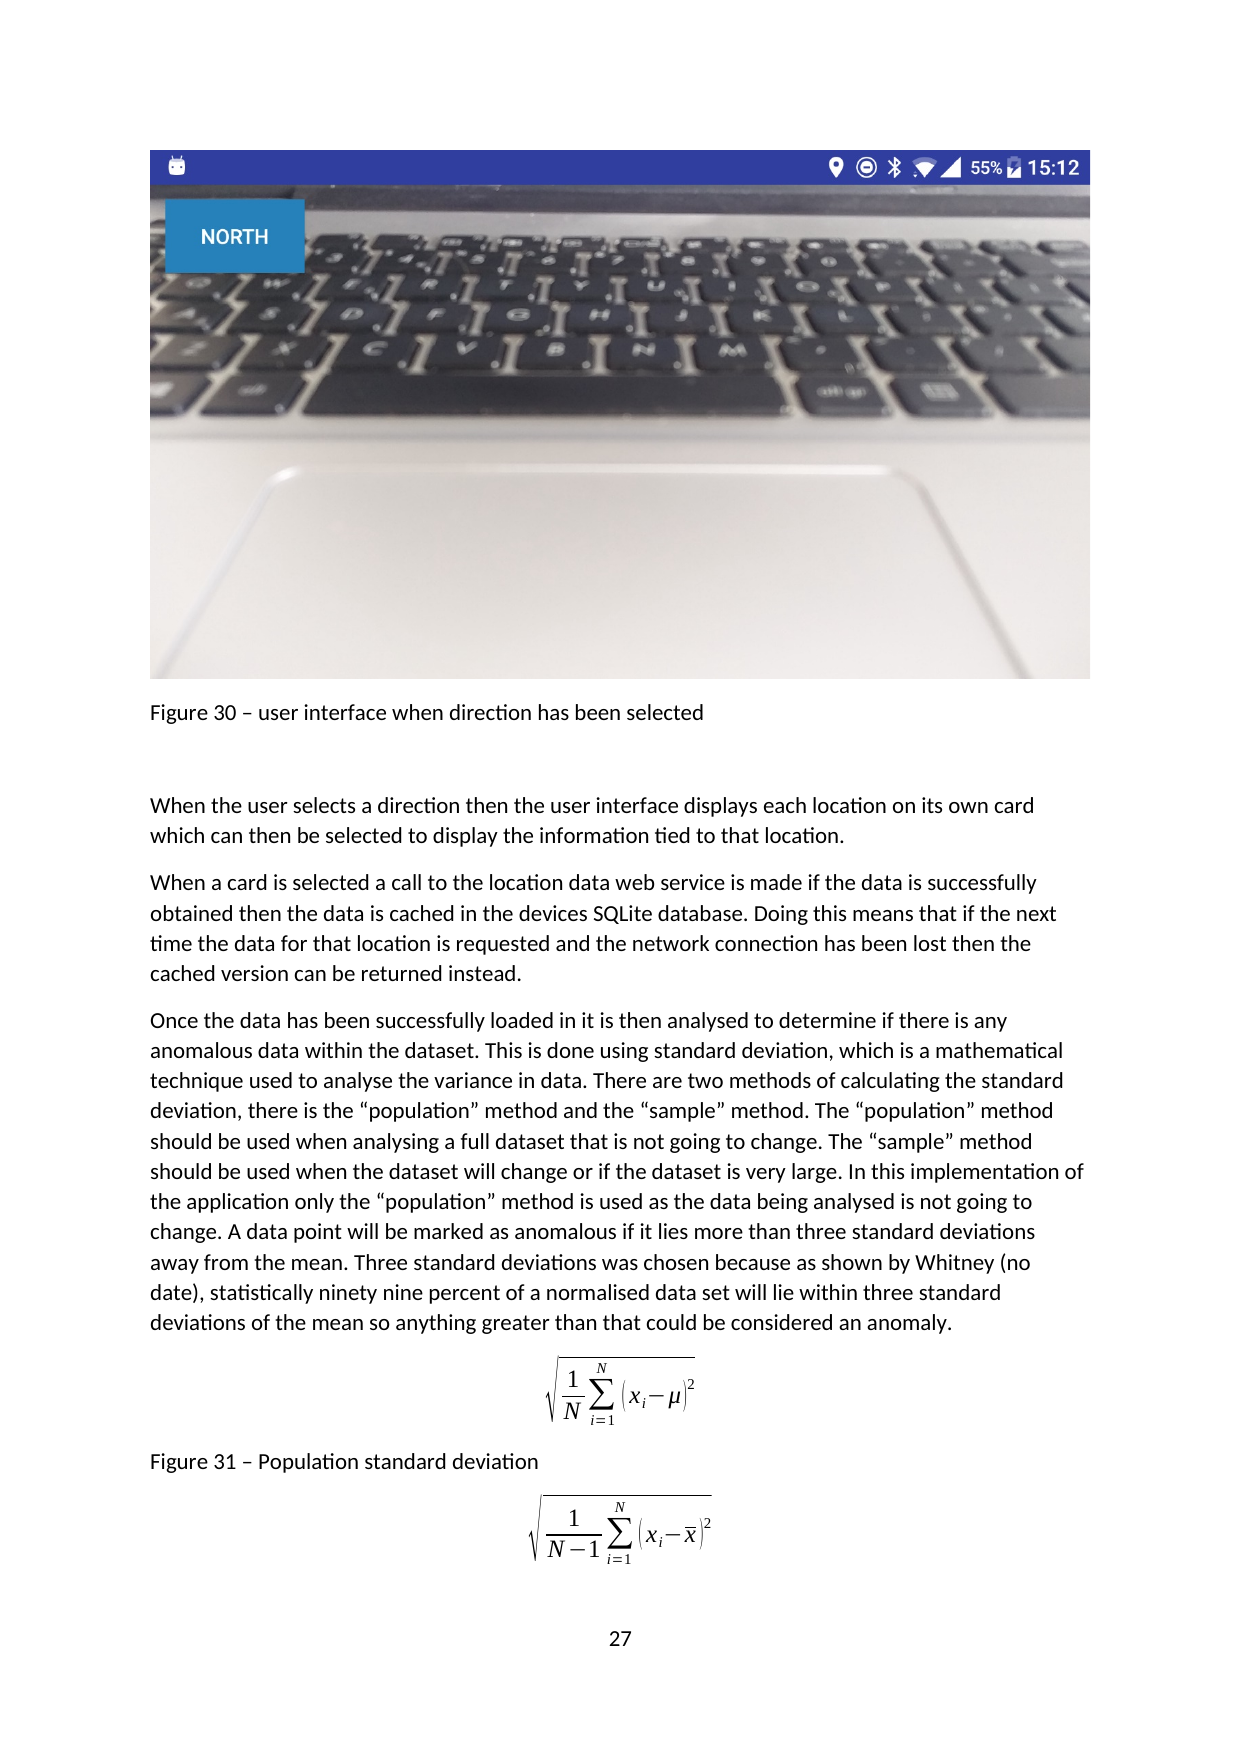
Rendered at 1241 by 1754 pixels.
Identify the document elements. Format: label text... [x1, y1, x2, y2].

text Once the data has been successfully loaded in it is then analysed to determine if there is any anomalous data within the dataset. This is done using standard deviation, which is a mathematical technique used to analyse the variance in data. There are two methods of calculating the standard deviation, there is the “population” method and the “sample” method. The “population” method should be used when analysing a full dataset that is not going to change. The “sample” method should be used when the dataset will change or if the dataset is very large. In this implementation of the application only the “population” method is used as the data being analysed is not going to change. A data point will be marked as anomalous if it lies more than three standard deviations away from the mean. Three standard deviations was chosen because as shown by Whitney (no date), statistically ninety nine percent of a normalised data set will lie within three standard deviations of the mean so anything greater than that could be considered an anomaly. [150, 1006, 1090, 1336]
text Figure 31 – Population standard deviation [150, 1447, 1090, 1475]
picture [150, 150, 1091, 679]
text Figure 30 – user interface when direction has been selected [150, 698, 1090, 726]
text When the user selects a direction then the user interface displays each location on its own card which can then be selected to display the information tied to that location. [150, 791, 1090, 850]
text When a card is selected a call to the location data web service is made if the data is successfully obtained then the data is cached in the devices SQLite database. Doing this means that if the next time the data for that location is requested and the network connection has been lost then the cached version can be returned instead. [150, 868, 1090, 987]
